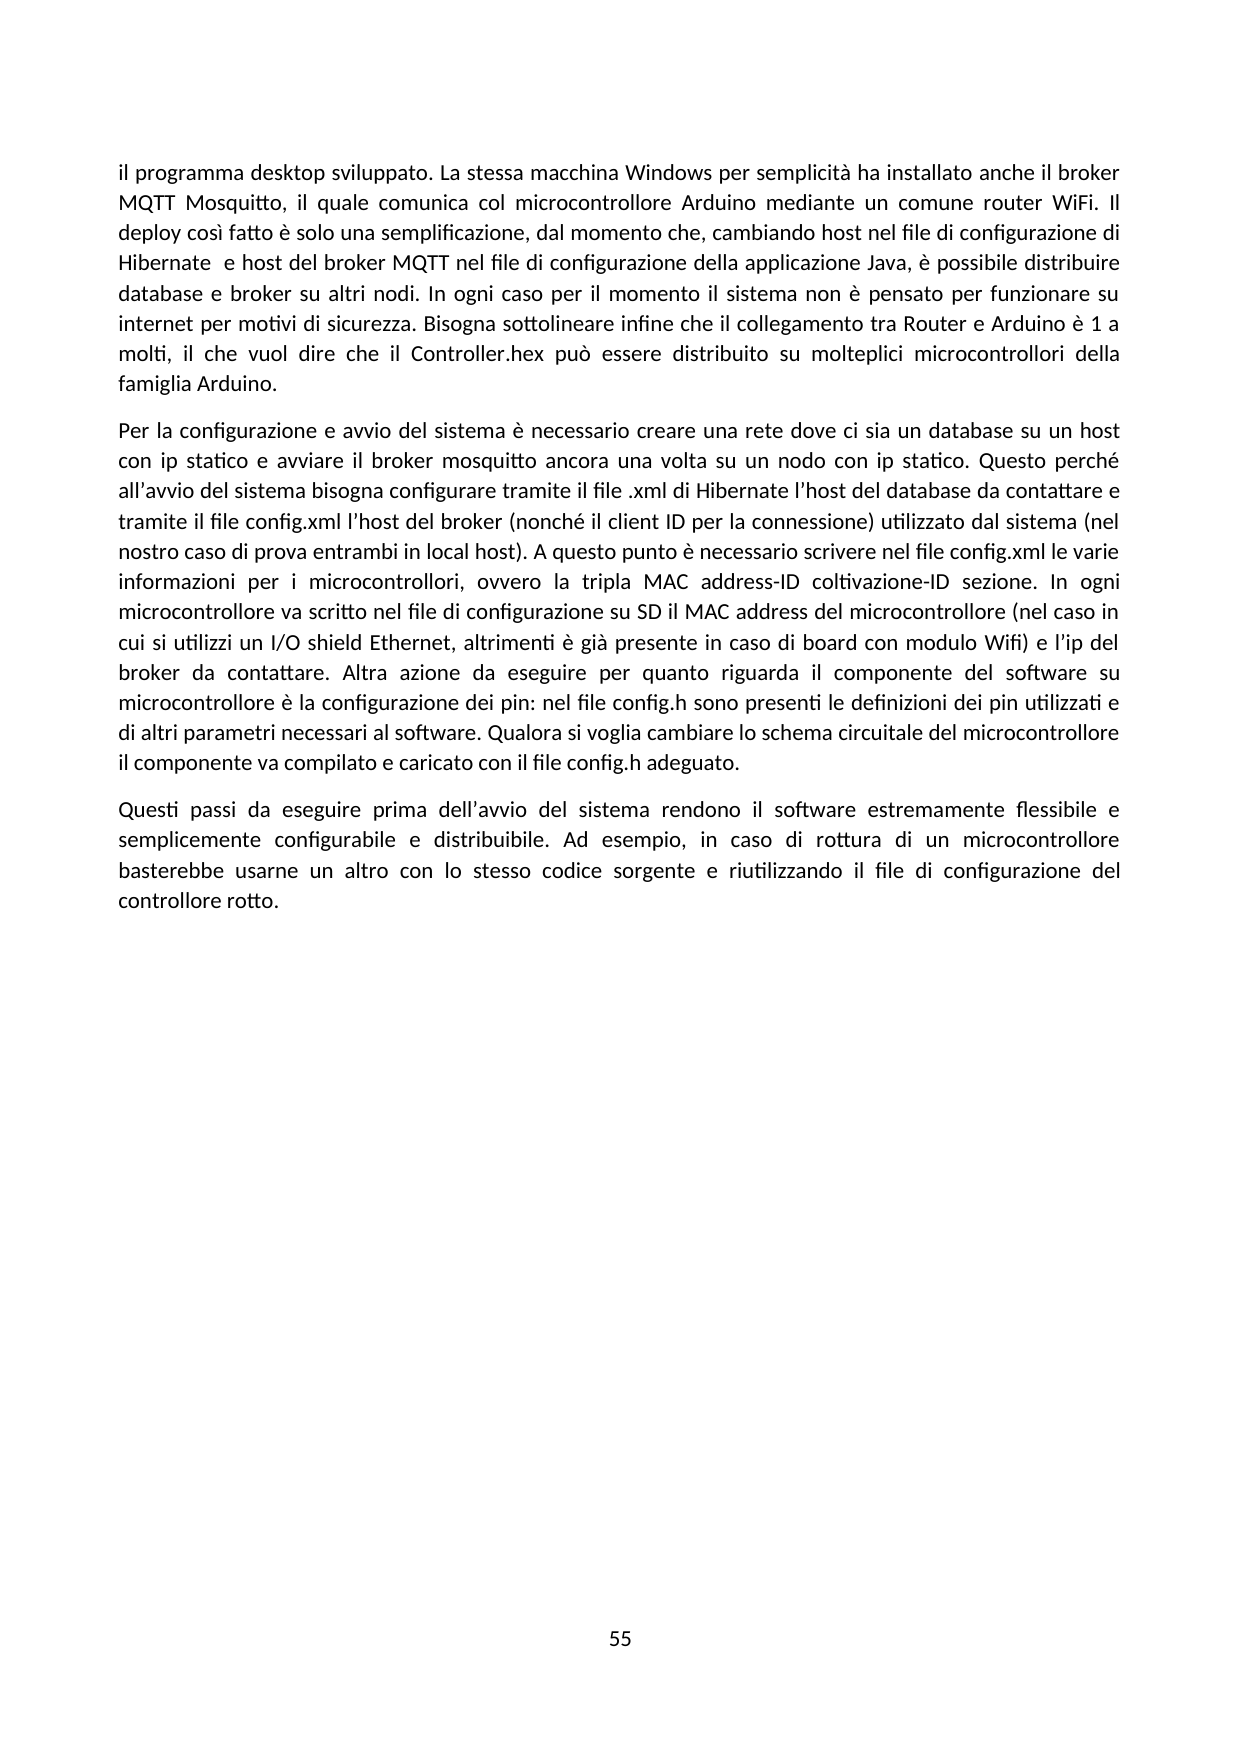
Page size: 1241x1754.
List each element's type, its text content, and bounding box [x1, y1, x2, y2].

text Per la configurazione e avvio del sistema è necessario creare una rete dove ci sia un database su un host con ip statico e avviare il broker mosquitto ancora una volta su un nodo con ip statico. Questo perché all’avvio del sistema bisogna configurare tramite il file .xml di Hibernate l’host del database da contattare e tramite il file config.xml l’host del broker (nonché il client ID per la connessione) utilizzato dal sistema (nel nostro caso di prova entrambi in local host). A questo punto è necessario scrivere nel file config.xml le varie informazioni per i microcontrollori, ovvero la tripla MAC address-ID coltivazione-ID sezione. In ogni microcontrollore va scritto nel file di configurazione su SD il MAC address del microcontrollore (nel caso in cui si utilizzi un I/O shield Ethernet, altrimenti è già presente in caso di board con modulo Wifi) e l’ip del broker da contattare. Altra azione da eseguire per quanto riguarda il componente del software su microcontrollore è la configurazione dei pin: nel file config.h sono presenti le definizioni dei pin utilizzati e di altri parametri necessari al software. Qualora si voglia cambiare lo schema circuitale del microcontrollore il componente va compilato e caricato con il file config.h adeguato. [118, 416, 1122, 776]
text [118, 158, 1122, 397]
text Questi passi da eseguire prima dell’avvio del sistema rendono il software estremamente flessibile e semplicemente configurabile e distribuibile. Ad esempio, in caso di rottura di un microcontrollore basterebbe usarne un altro con lo stesso codice sorgente e riutilizzando il file di configurazione del controllore rotto. [118, 795, 1122, 914]
